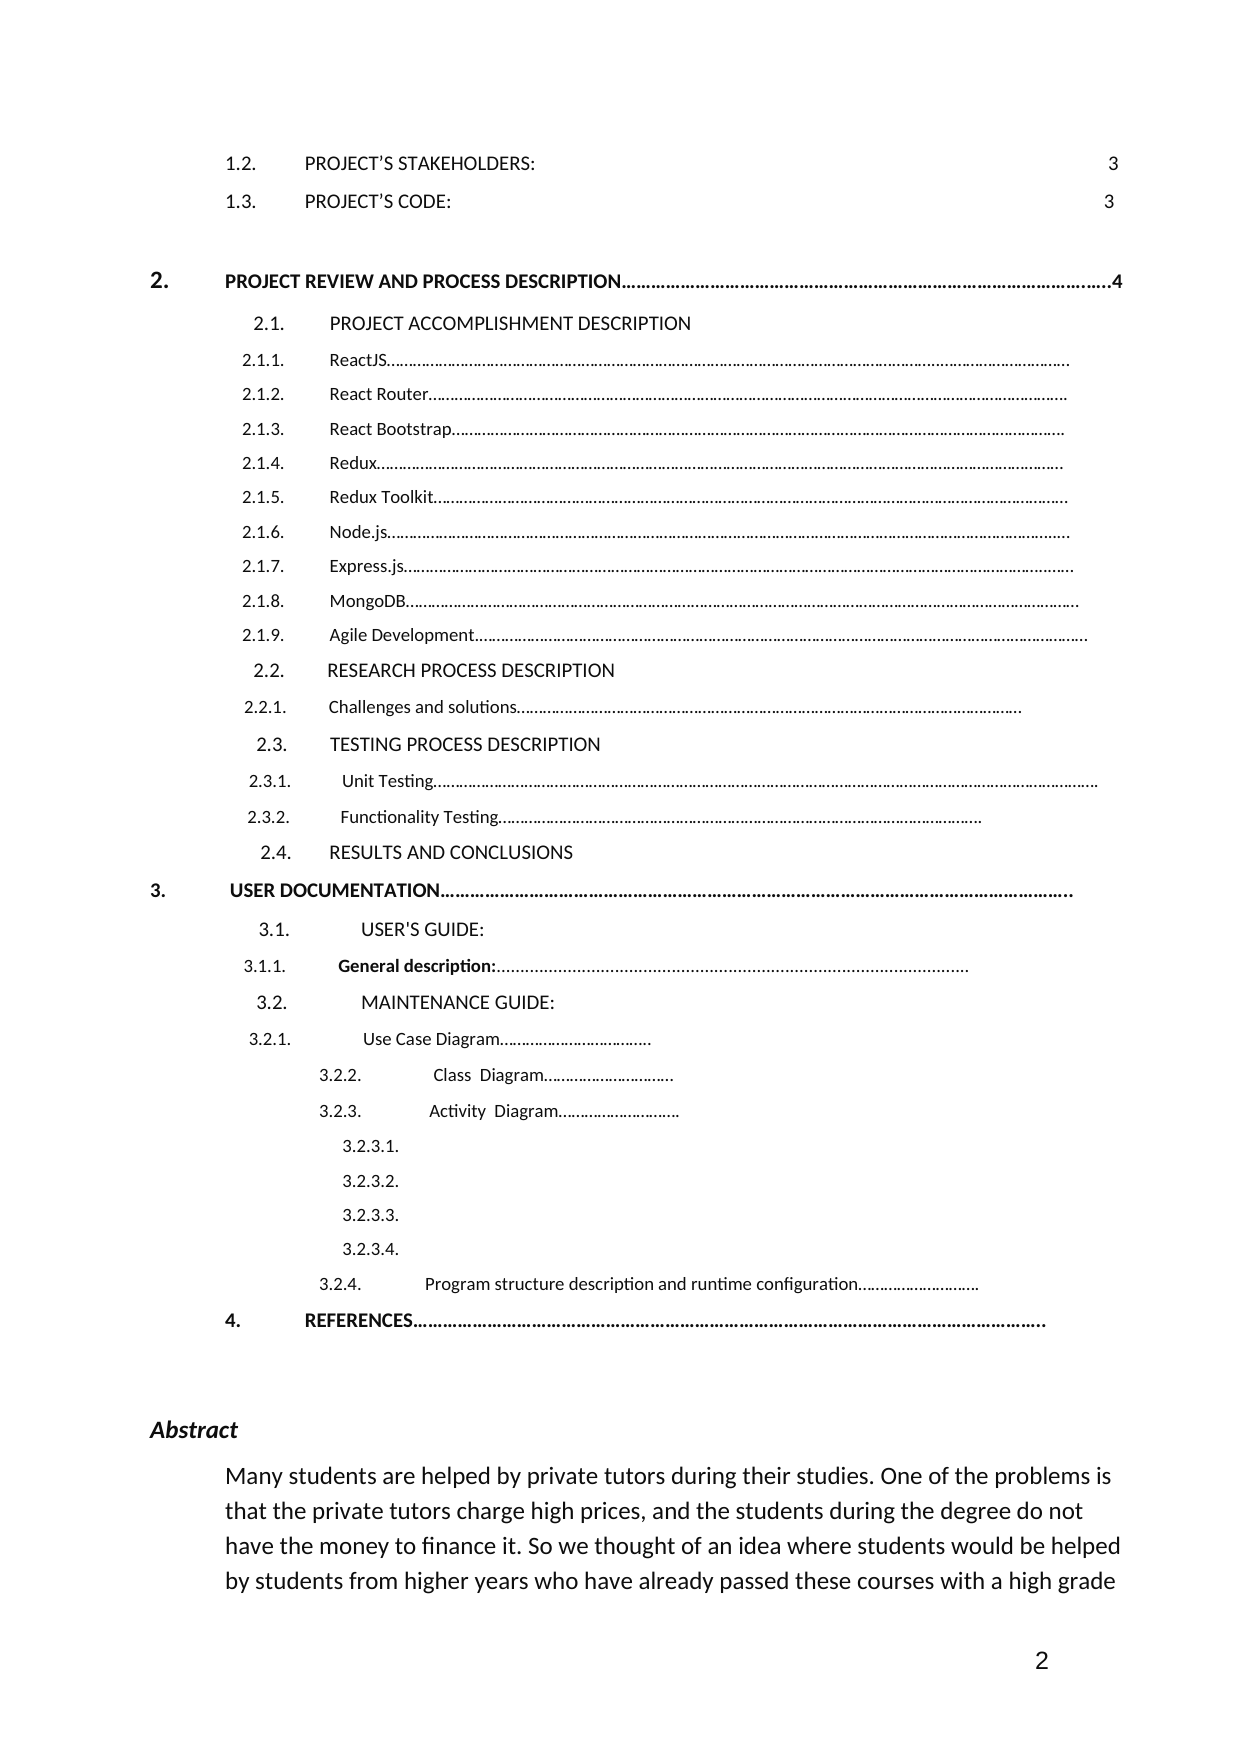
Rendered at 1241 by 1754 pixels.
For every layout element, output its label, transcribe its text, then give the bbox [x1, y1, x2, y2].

text 1.3. PROJECT’S CODE: 3 [225, 188, 1124, 213]
text 2.1.3. React Bootstrap……………………………………………………………………………………………………………………………. [150, 417, 1124, 440]
text 3.2.3.2. [225, 1169, 1124, 1192]
text 2.1.8. MongoDB………………………………………………………………………………………………………………………………………… [150, 589, 1124, 612]
text 3.2.3.1. [225, 1134, 1124, 1157]
text 2.3.1. Unit Testing………………………………………………………………………………………………………………………………………. [150, 769, 1124, 792]
text 2.4. RESULTS AND CONCLUSIONS [150, 839, 1124, 865]
text 3.2.3. Activity Diagram………………………. [225, 1099, 1124, 1122]
text 2.3. TESTING PROCESS DESCRIPTION [150, 731, 1124, 757]
text 1.2. PROJECT’S STAKEHOLDERS: 3 [225, 150, 1124, 175]
text 3. USER DOCUMENTATION……………………………………………………………………………………………………………….. [150, 878, 1124, 903]
text 3.2.3.4. [225, 1238, 1124, 1261]
text 3.2.1. Use Case Diagram…………………………….. [150, 1028, 1124, 1051]
text 2.1. PROJECT ACCOMPLISHMENT DESCRIPTION [150, 310, 1124, 336]
text 4. REFERENCES……………………………………………………………………………………………………………….. [225, 1308, 1124, 1333]
text 2.1.5. Redux Toolkit………………………………………………………………………………………………………………………………… [150, 486, 1124, 509]
text 2.1.9. Agile Development.…………………………………………………………………………………………………………………………… [150, 623, 1124, 646]
text 2.1.6. Node.js………………………………………………………………………………………………………………………………………..… [150, 520, 1124, 543]
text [225, 1460, 1124, 1596]
text 2.2. RESEARCH PROCESS DESCRIPTION [150, 658, 1124, 683]
text 2.1.1. ReactJS………………………………………………………………………………………………………………..………………………… [150, 348, 1124, 371]
text 3.2.2. Class Diagram………………………… [225, 1063, 1124, 1086]
text 3.2.3.3. [225, 1203, 1124, 1226]
text 2.1.4. Redux…………………………………………………………………………………………………………………………………………… [150, 451, 1124, 474]
text Abstract [150, 1414, 1124, 1445]
text 3.1.1. General description:.................................................................................................... [150, 954, 1124, 977]
text 3.1. USER'S GUIDE: [150, 916, 1124, 941]
text 2.1.2. React Router…………………………………………………………………………………………………………………………………. [150, 383, 1124, 406]
text 3.2. MAINTENANCE GUIDE: [150, 989, 1124, 1015]
text 2. PROJECT REVIEW AND PROCESS DESCRIPTION………………………………………………………………………………….…..4 [150, 264, 1124, 295]
text 2.2.1. Challenges and solutions……………………………………………………………………………………………………… [150, 696, 1124, 719]
text 3.2.4. Program structure description and runtime configuration………………………. [225, 1272, 1124, 1295]
text 2.3.2. Functionality Testing…………………………………………………………………………………………………. [150, 805, 1124, 828]
text 2.1.7. Express.js…………………………………………………………………………………………………………………………………..…… [150, 554, 1124, 577]
